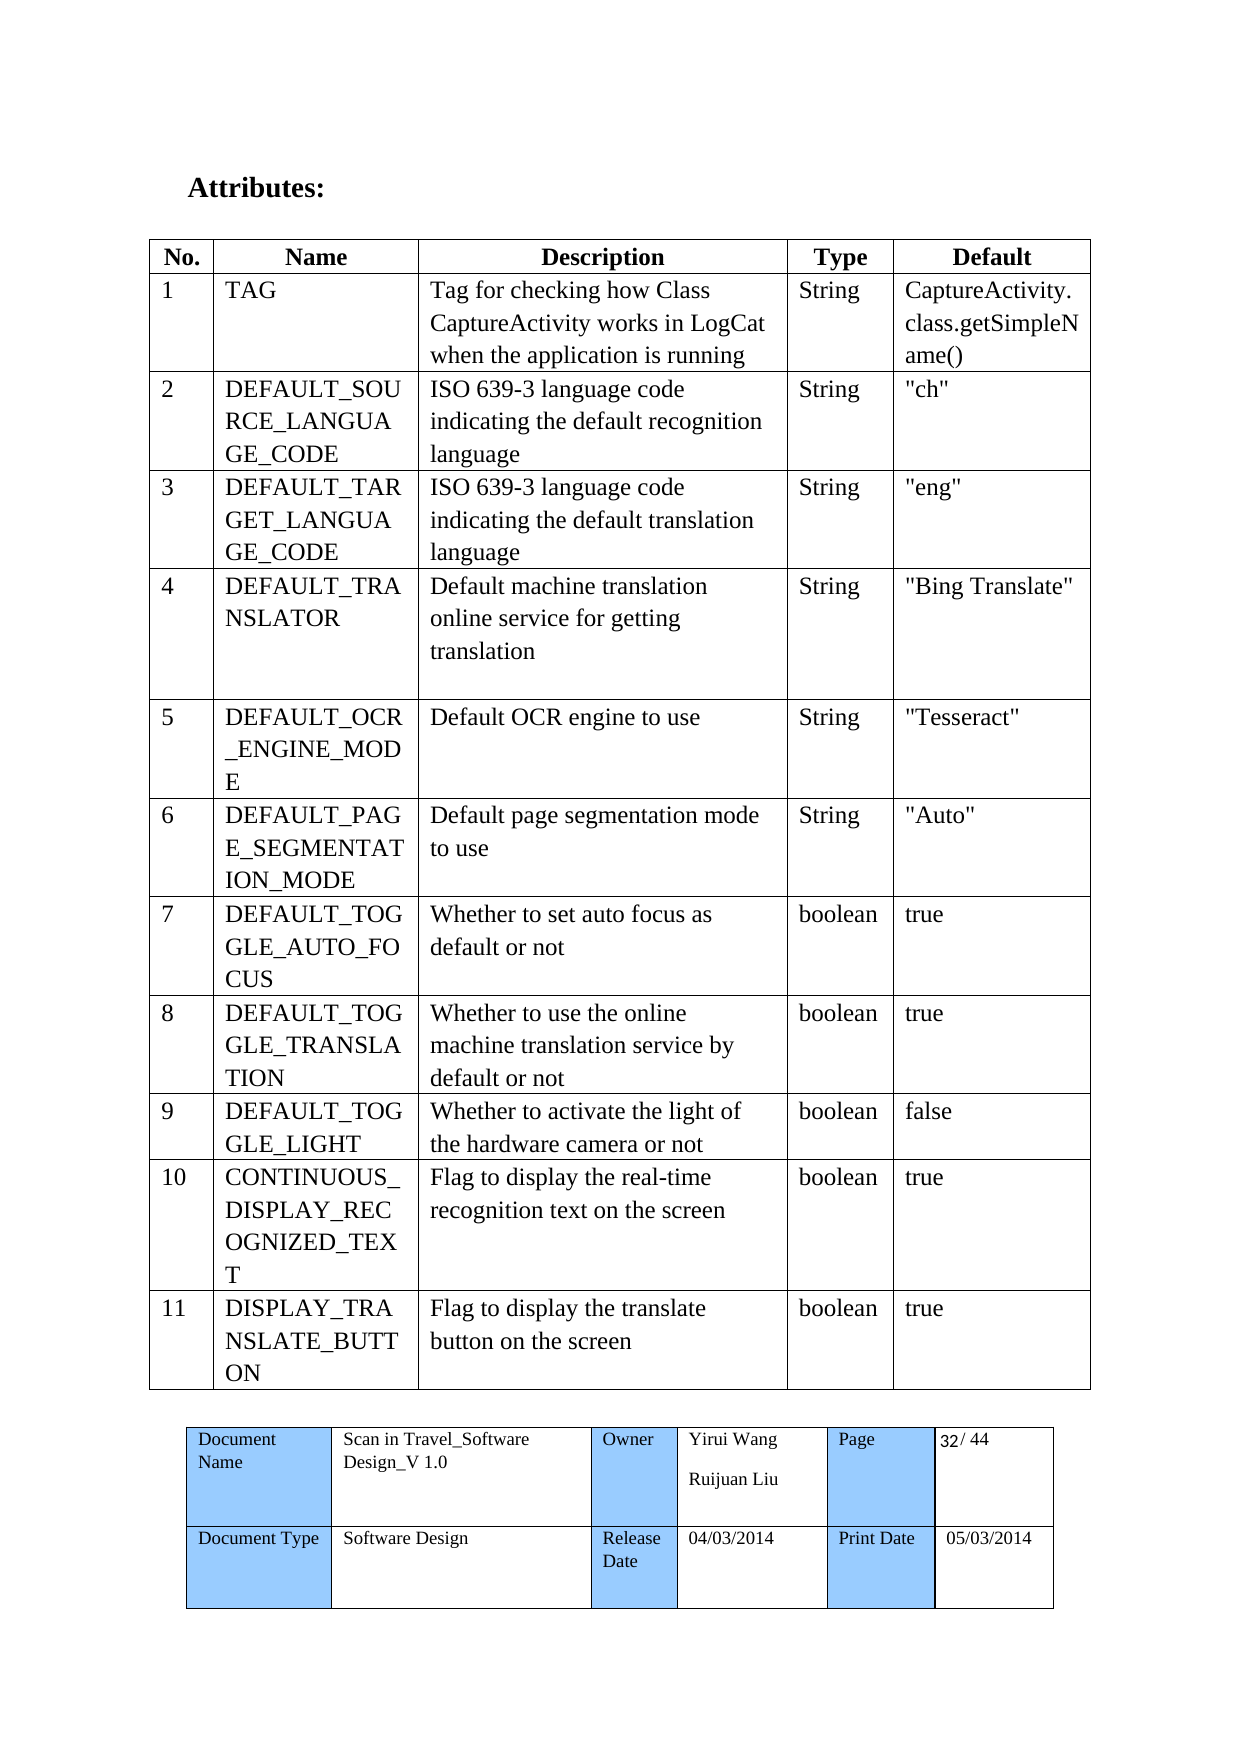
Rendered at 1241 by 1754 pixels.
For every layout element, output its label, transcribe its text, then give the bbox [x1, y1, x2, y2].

table_cell Whether to activate the light of the hardware camera or not [419, 1094, 787, 1159]
table_cell TAG [214, 274, 418, 371]
table_cell boolean [788, 1094, 893, 1159]
table_cell Default machine translation online service for getting translation [419, 569, 787, 699]
table_header Type [788, 240, 893, 272]
table_cell String [788, 700, 893, 798]
table_cell Default page segmentation mode to use [419, 799, 787, 896]
table_cell "Tesseract" [894, 700, 1090, 798]
table_cell true [894, 996, 1090, 1093]
text Attributes: [187, 154, 1053, 219]
table_cell 5 [150, 700, 213, 798]
table_cell DEFAULT_SOURCE_LANGUAGE_CODE [214, 372, 418, 469]
table_cell DEFAULT_TRANSLATOR [214, 569, 418, 699]
table_cell 2 [150, 372, 213, 469]
table_cell DEFAULT_TOGGLE_LIGHT [214, 1094, 418, 1159]
table_cell boolean [788, 897, 893, 995]
table_cell Tag for checking how Class CaptureActivity works in LogCat when the application is running [419, 274, 787, 371]
table_cell String [788, 799, 893, 896]
table_cell ISO 639-3 language code indicating the default translation language [419, 471, 787, 568]
table_cell boolean [788, 1160, 893, 1290]
table_cell true [894, 897, 1090, 995]
table_cell DEFAULT_TOGGLE_AUTO_FOCUS [214, 897, 418, 995]
table_cell "eng" [894, 471, 1090, 568]
table_cell Flag to display the translate button on the screen [419, 1291, 787, 1389]
table_header Description [419, 240, 787, 272]
table_header No. [150, 240, 213, 272]
table_cell 3 [150, 471, 213, 568]
table_cell DISPLAY_TRANSLATE_BUTTON [214, 1291, 418, 1389]
table_cell String [788, 274, 893, 371]
table_cell Whether to use the online machine translation service by default or not [419, 996, 787, 1093]
table_cell String [788, 471, 893, 568]
table_cell 1 [150, 274, 213, 371]
table_cell 6 [150, 799, 213, 896]
table_cell Whether to set auto focus as default or not [419, 897, 787, 995]
table_cell DEFAULT_OCR_ENGINE_MODE [214, 700, 418, 798]
table_cell true [894, 1291, 1090, 1389]
table_cell String [788, 372, 893, 469]
table_header Name [214, 240, 418, 272]
table_cell DEFAULT_TOGGLE_TRANSLATION [214, 996, 418, 1093]
table_cell 11 [150, 1291, 213, 1389]
table_cell false [894, 1094, 1090, 1159]
table_cell DEFAULT_PAGE_SEGMENTATION_MODE [214, 799, 418, 896]
table_cell CaptureActivity.class.getSimpleName() [894, 274, 1090, 371]
table_cell DEFAULT_TARGET_LANGUAGE_CODE [214, 471, 418, 568]
table_cell boolean [788, 996, 893, 1093]
table_cell ISO 639-3 language code indicating the default recognition language [419, 372, 787, 469]
table_cell 4 [150, 569, 213, 699]
table_cell 8 [150, 996, 213, 1093]
table_cell boolean [788, 1291, 893, 1389]
table_cell Flag to display the real-time recognition text on the screen [419, 1160, 787, 1290]
table_cell Default OCR engine to use [419, 700, 787, 798]
table_cell "Bing Translate" [894, 569, 1090, 699]
table_cell "ch" [894, 372, 1090, 469]
table_cell CONTINUOUS_DISPLAY_RECOGNIZED_TEXT [214, 1160, 418, 1290]
table_cell true [894, 1160, 1090, 1290]
table_cell "Auto" [894, 799, 1090, 896]
table_cell String [788, 569, 893, 699]
table_cell 10 [150, 1160, 213, 1290]
table_header Default [894, 240, 1090, 272]
table_cell 7 [150, 897, 213, 995]
table_cell 9 [150, 1094, 213, 1159]
